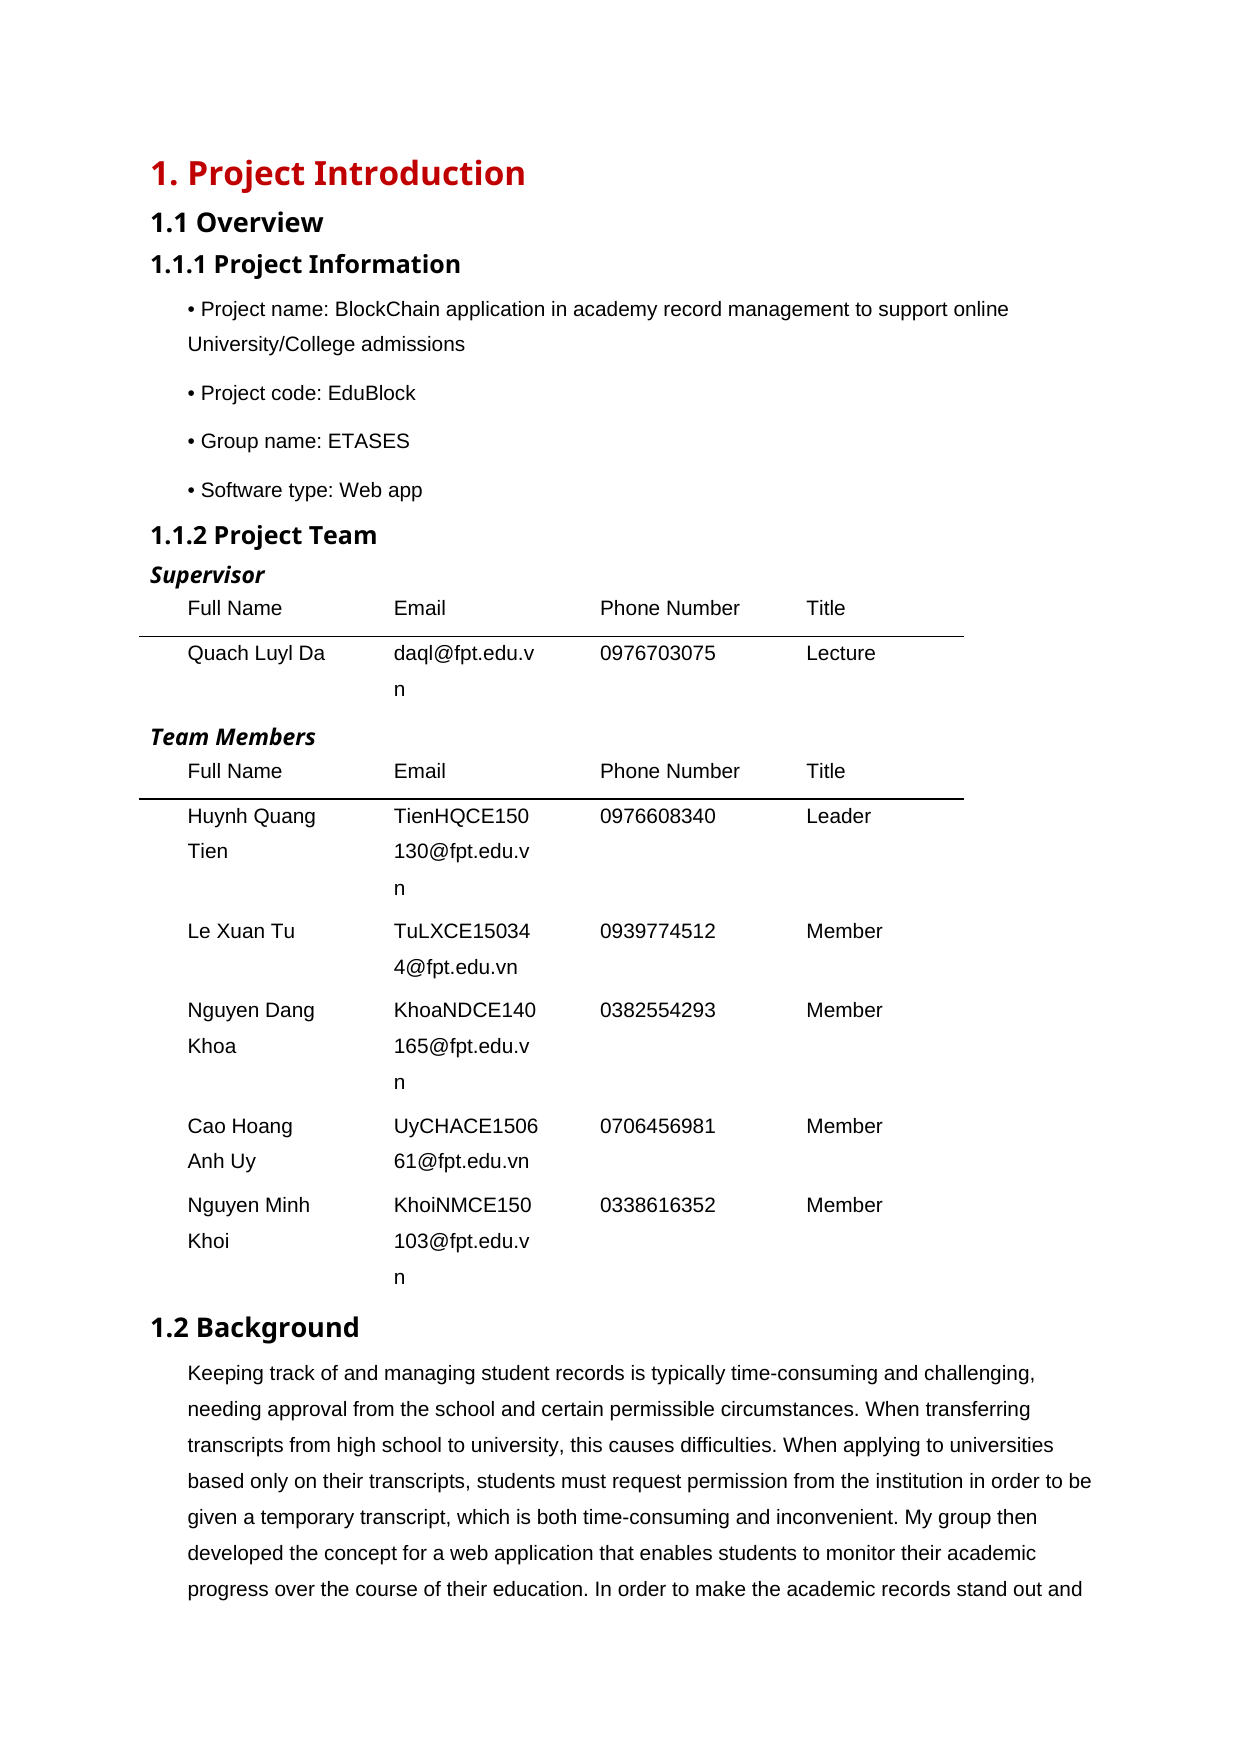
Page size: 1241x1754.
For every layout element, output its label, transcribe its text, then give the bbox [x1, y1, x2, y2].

table_cell KhoiNMCE150103@fpt.edu.vn [345, 1189, 551, 1304]
text • Group name: ETASES [187, 429, 1093, 453]
table_cell Member [758, 1189, 964, 1304]
table_cell Huynh Quang Tien [139, 800, 345, 915]
table_cell Nguyen Minh Khoi [139, 1189, 345, 1304]
table_cell Le Xuan Tu [139, 915, 345, 994]
table_cell TienHQCE150130@fpt.edu.vn [345, 800, 551, 915]
text • Project code: EduBlock [187, 381, 1093, 405]
table_cell 0976703075 [551, 637, 757, 717]
subtitle 1.1 Overview [150, 203, 1093, 240]
table_cell Nguyen Dang Khoa [139, 994, 345, 1110]
text • Software type: Web app [187, 478, 1093, 502]
table_cell KhoaNDCE140165@fpt.edu.vn [345, 994, 551, 1110]
table_header Phone Number [551, 755, 757, 798]
table_cell Cao Hoang Anh Uy [139, 1110, 345, 1189]
table_cell 0976608340 [551, 800, 757, 915]
table_cell Member [758, 915, 964, 994]
text • Project name: BlockChain application in academy record management to support online University/College admissions [187, 296, 1093, 356]
subtitle 1. Project Introduction [150, 150, 1093, 195]
table_header Title [758, 755, 964, 798]
table_cell Member [758, 994, 964, 1110]
subtitle 1.2 Background [150, 1308, 1093, 1345]
table_cell Member [758, 1110, 964, 1189]
table_cell 0338616352 [551, 1189, 757, 1304]
table_cell Lecture [758, 637, 964, 717]
subtitle 1.1.2 Project Team [150, 518, 1093, 552]
subtitle Supervisor [150, 559, 1093, 590]
table_header Title [758, 593, 964, 636]
subtitle Team Members [150, 721, 1093, 752]
table_cell 0382554293 [551, 994, 757, 1110]
table_cell Leader [758, 800, 964, 915]
table_header Full Name [139, 755, 345, 798]
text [187, 1361, 1093, 1600]
table_header Full Name [139, 593, 345, 636]
table_header Email [345, 755, 551, 798]
table_cell 0939774512 [551, 915, 757, 994]
table_header Phone Number [551, 593, 757, 636]
table_cell Quach Luyl Da [139, 637, 345, 717]
table_cell TuLXCE150344@fpt.edu.vn [345, 915, 551, 994]
table_cell daql@fpt.edu.vn [345, 637, 551, 717]
subtitle 1.1.1 Project Information [150, 247, 1093, 281]
table_cell UyCHACE150661@fpt.edu.vn [345, 1110, 551, 1189]
table_header Email [345, 593, 551, 636]
table_cell 0706456981 [551, 1110, 757, 1189]
